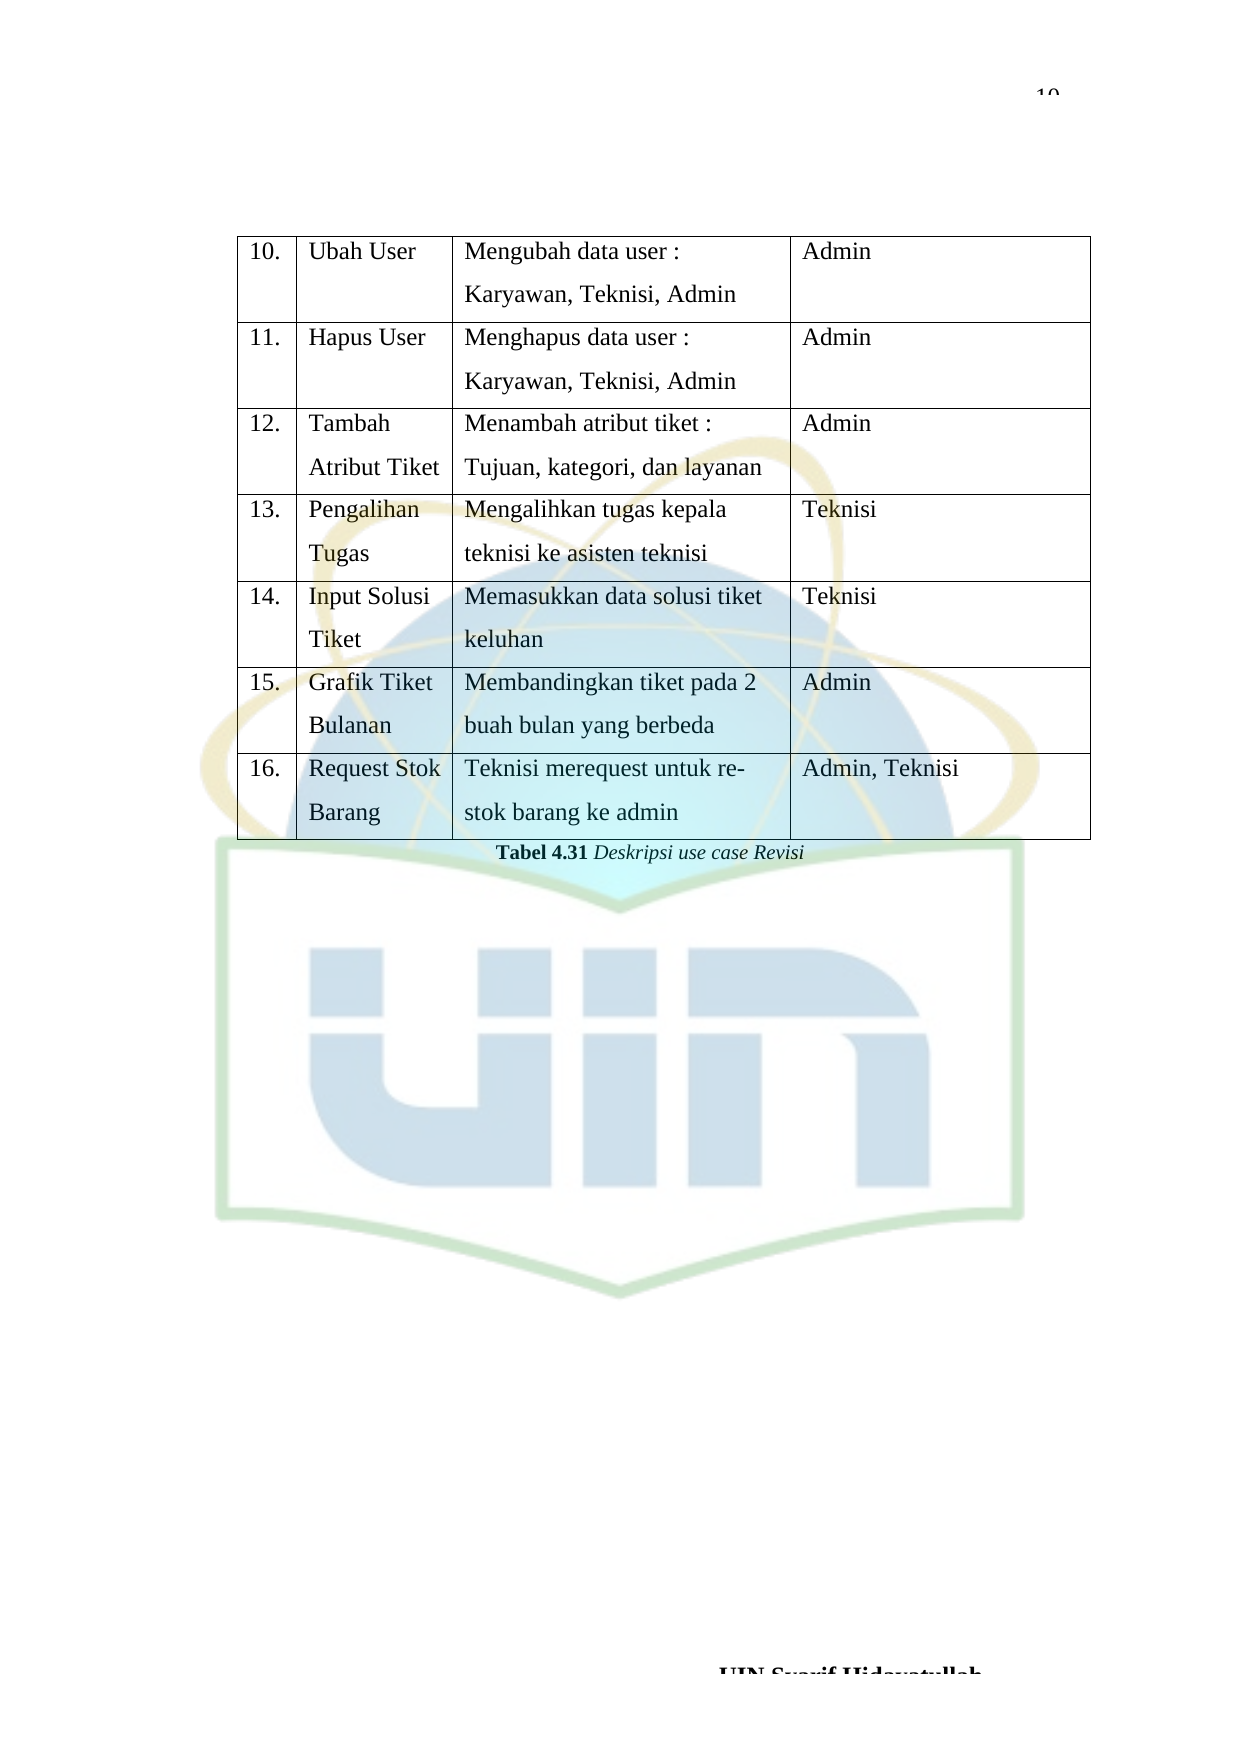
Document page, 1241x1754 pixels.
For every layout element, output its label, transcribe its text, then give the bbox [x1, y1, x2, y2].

table_cell 12. [238, 409, 296, 428]
table_cell Tambah Atribut Tiket [297, 409, 452, 428]
table_header 10. [238, 237, 296, 322]
table_header Admin [791, 237, 1090, 322]
table_cell Hapus User [297, 323, 452, 408]
table_header Ubah User [297, 237, 452, 322]
table_cell Menghapus data user : Karyawan, Teknisi, Admin [453, 323, 790, 408]
table_cell Admin [791, 323, 1090, 408]
table_cell Menambah atribut tiket : Tujuan, kategori, dan layanan [453, 409, 790, 428]
picture [0, 428, 1241, 1309]
table_header Mengubah data user : Karyawan, Teknisi, Admin [453, 237, 790, 322]
table_cell 11. [238, 323, 296, 408]
table_cell Admin [791, 409, 1090, 428]
